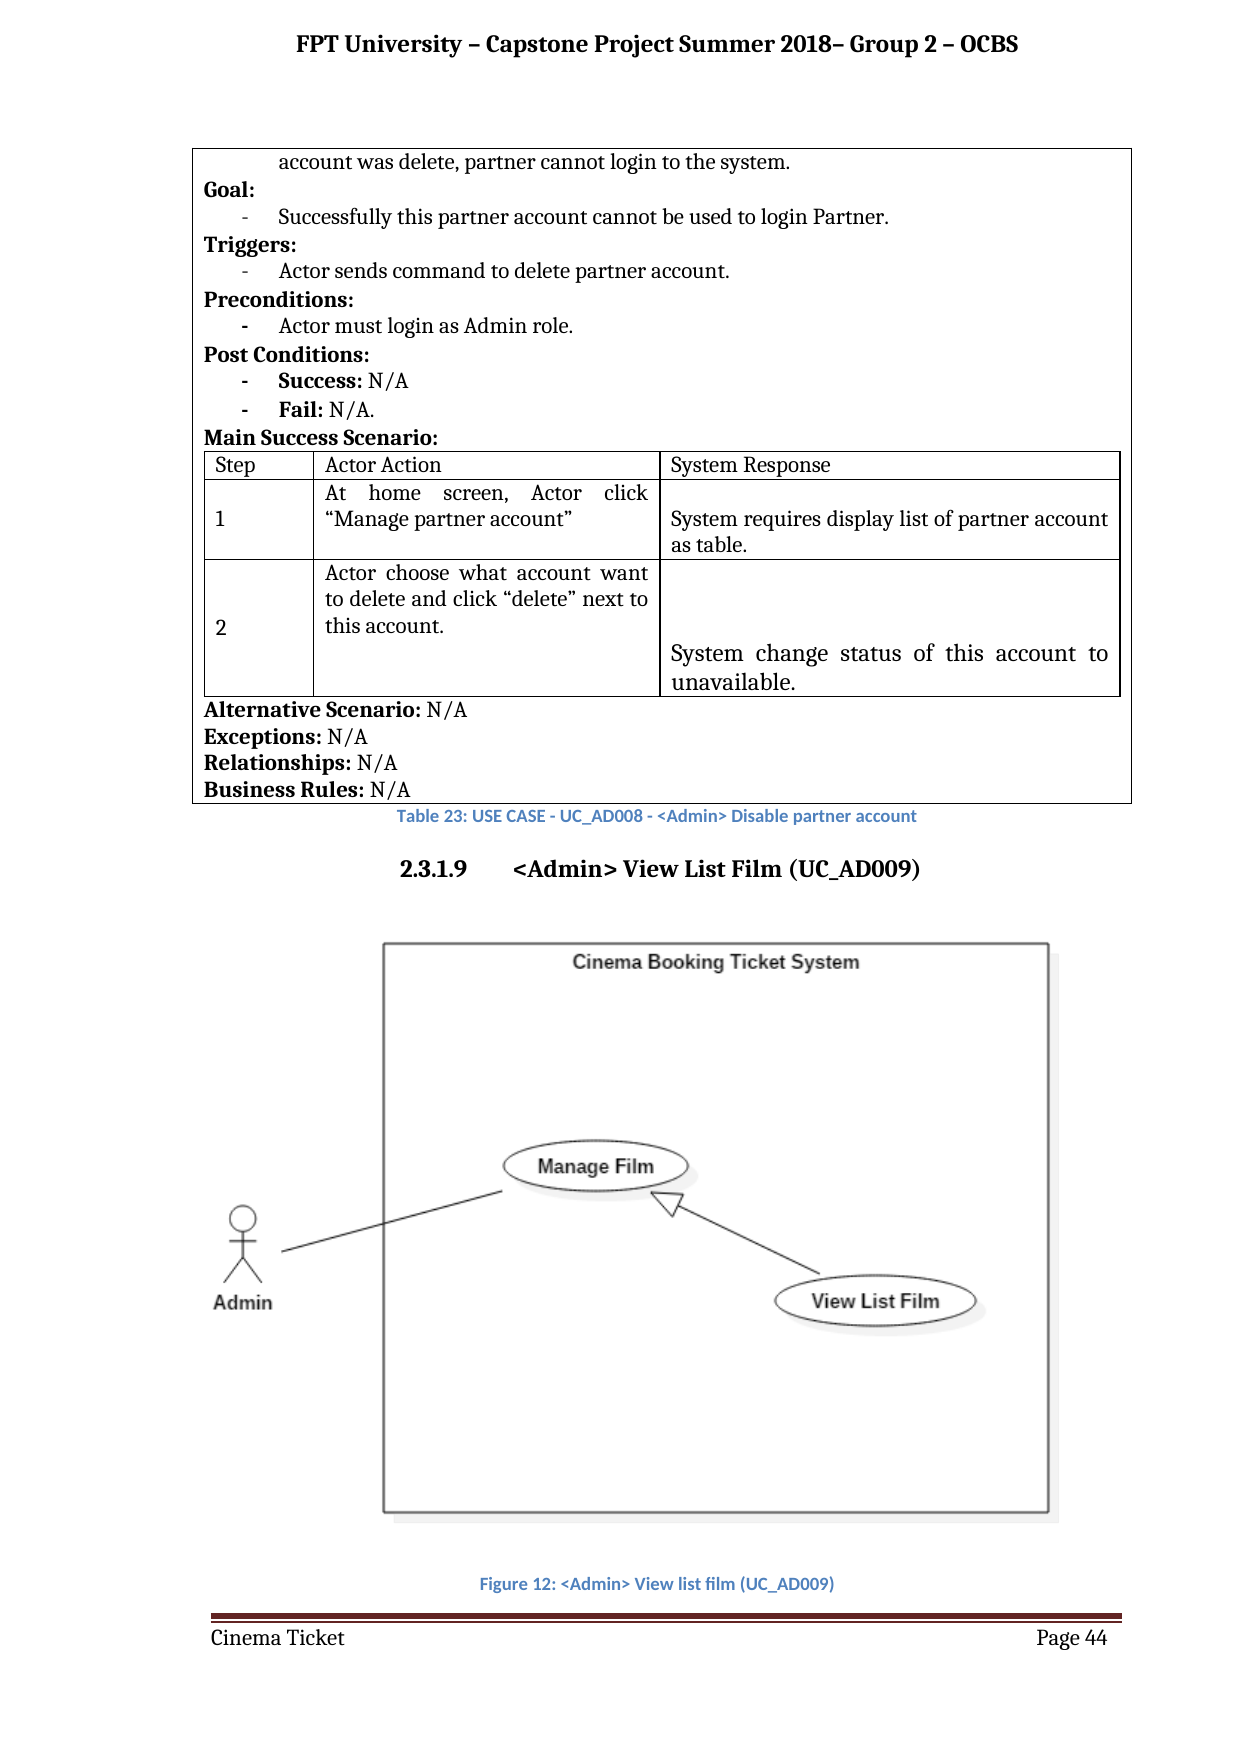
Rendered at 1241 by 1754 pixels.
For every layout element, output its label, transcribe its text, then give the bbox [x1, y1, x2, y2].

picture [192, 929, 1108, 1572]
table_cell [193, 149, 1131, 803]
text Figure 12: <Admin> View list film (UC_AD009) [192, 1572, 1122, 1595]
text Table 23: USE CASE - UC_AD008 - <Admin> Disable partner account [192, 804, 1122, 827]
subtitle <Admin> View List Film (UC_AD009) [400, 855, 1122, 884]
